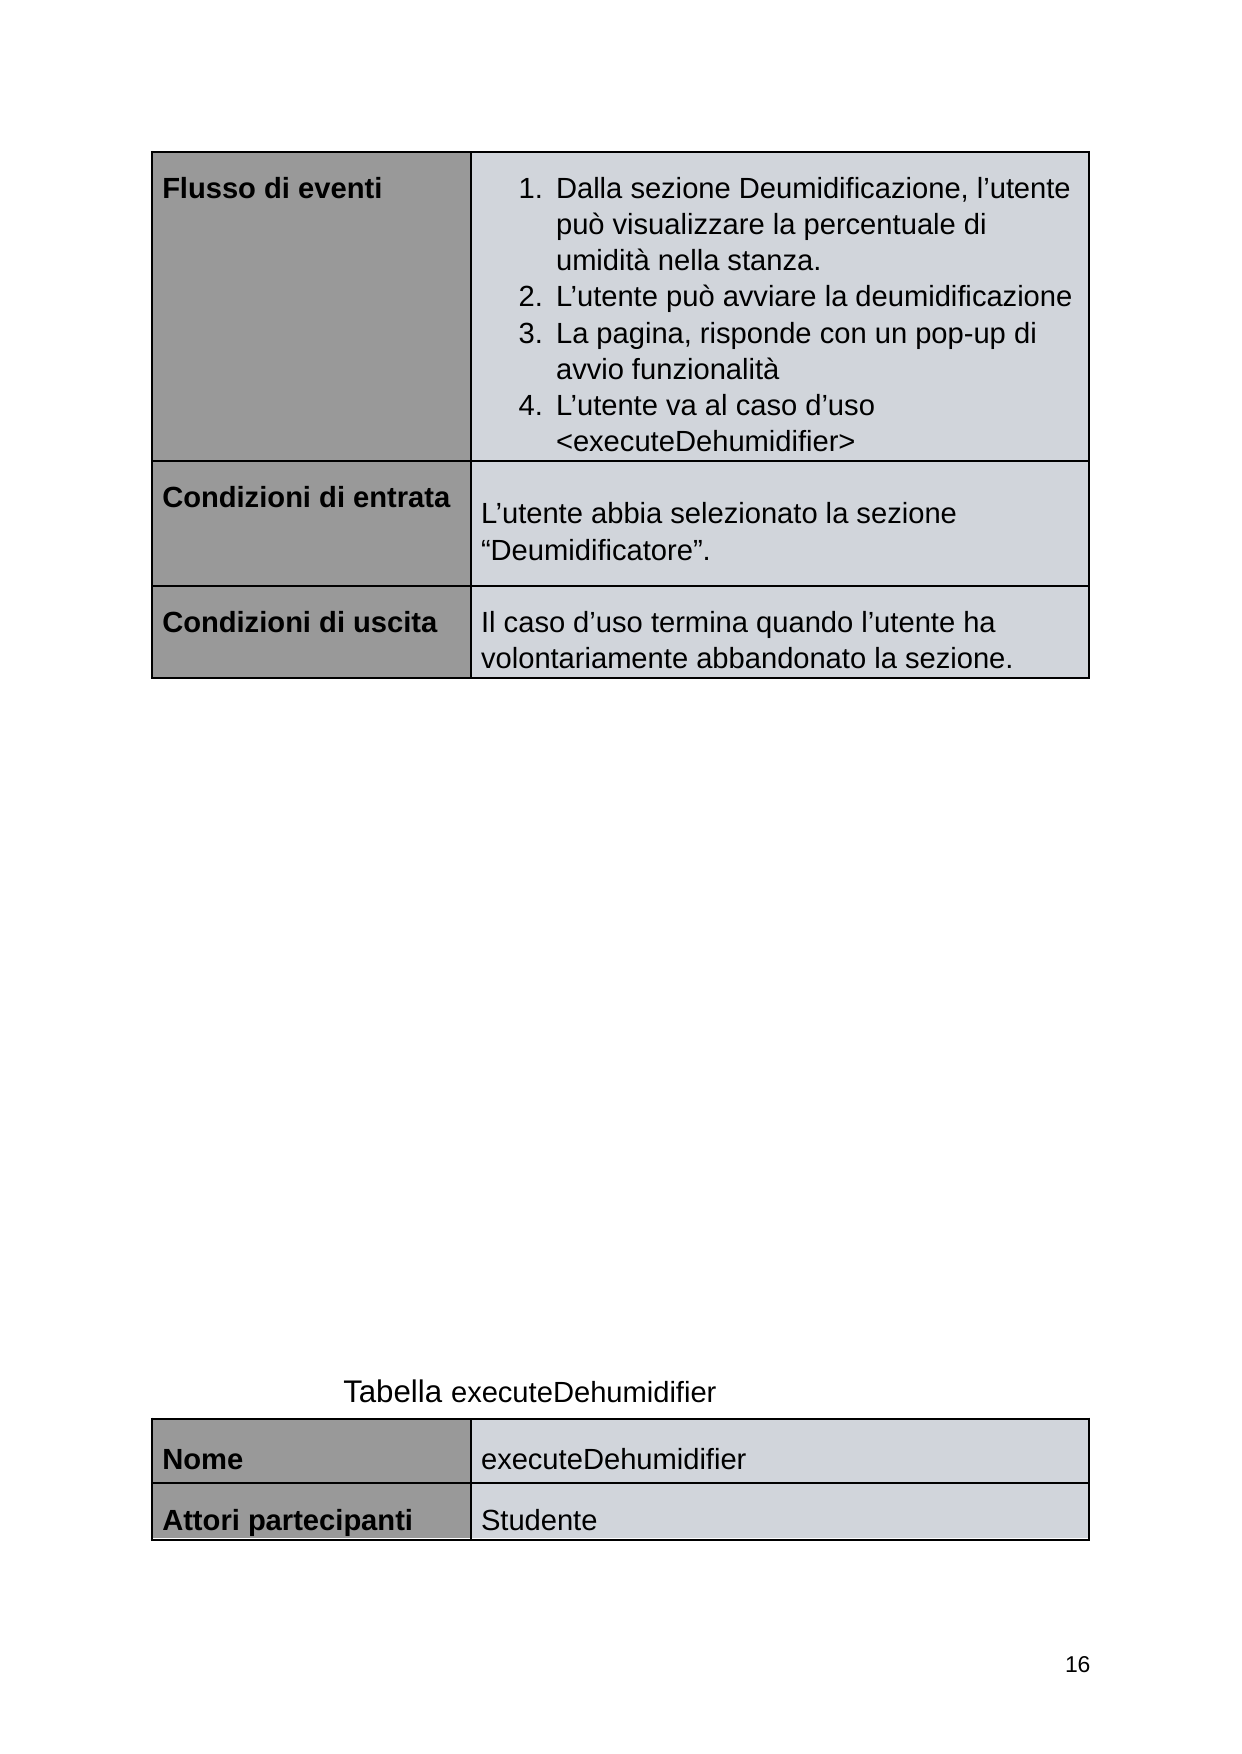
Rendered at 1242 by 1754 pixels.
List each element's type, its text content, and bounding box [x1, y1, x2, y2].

table_cell Studente [472, 1484, 1088, 1538]
table_cell Dalla sezione Deumidificazione, l’utente può visualizzare la percentuale di umidità nella stanza. L’utente può avviare la deumidificazione La pagina, risponde con un pop-up di avvio funzionalità L’utente va al caso d’uso <executeDehumidifier> [472, 153, 1088, 460]
table_cell Il caso d’uso termina quando l’utente ha volontariamente abbandonato la sezione. [472, 587, 1088, 677]
table_cell Attori partecipanti [153, 1484, 470, 1538]
table_cell Flusso di eventi [153, 153, 470, 460]
table_cell Condizioni di entrata [153, 462, 470, 585]
table_cell Condizioni di uscita [153, 587, 470, 677]
table_cell L’utente abbia selezionato la sezione “Deumidificatore”. [472, 462, 1088, 585]
text Tabella executeDehumidifier [343, 1373, 1090, 1409]
table_header Nome [153, 1420, 470, 1482]
table_header executeDehumidifier [472, 1420, 1088, 1482]
